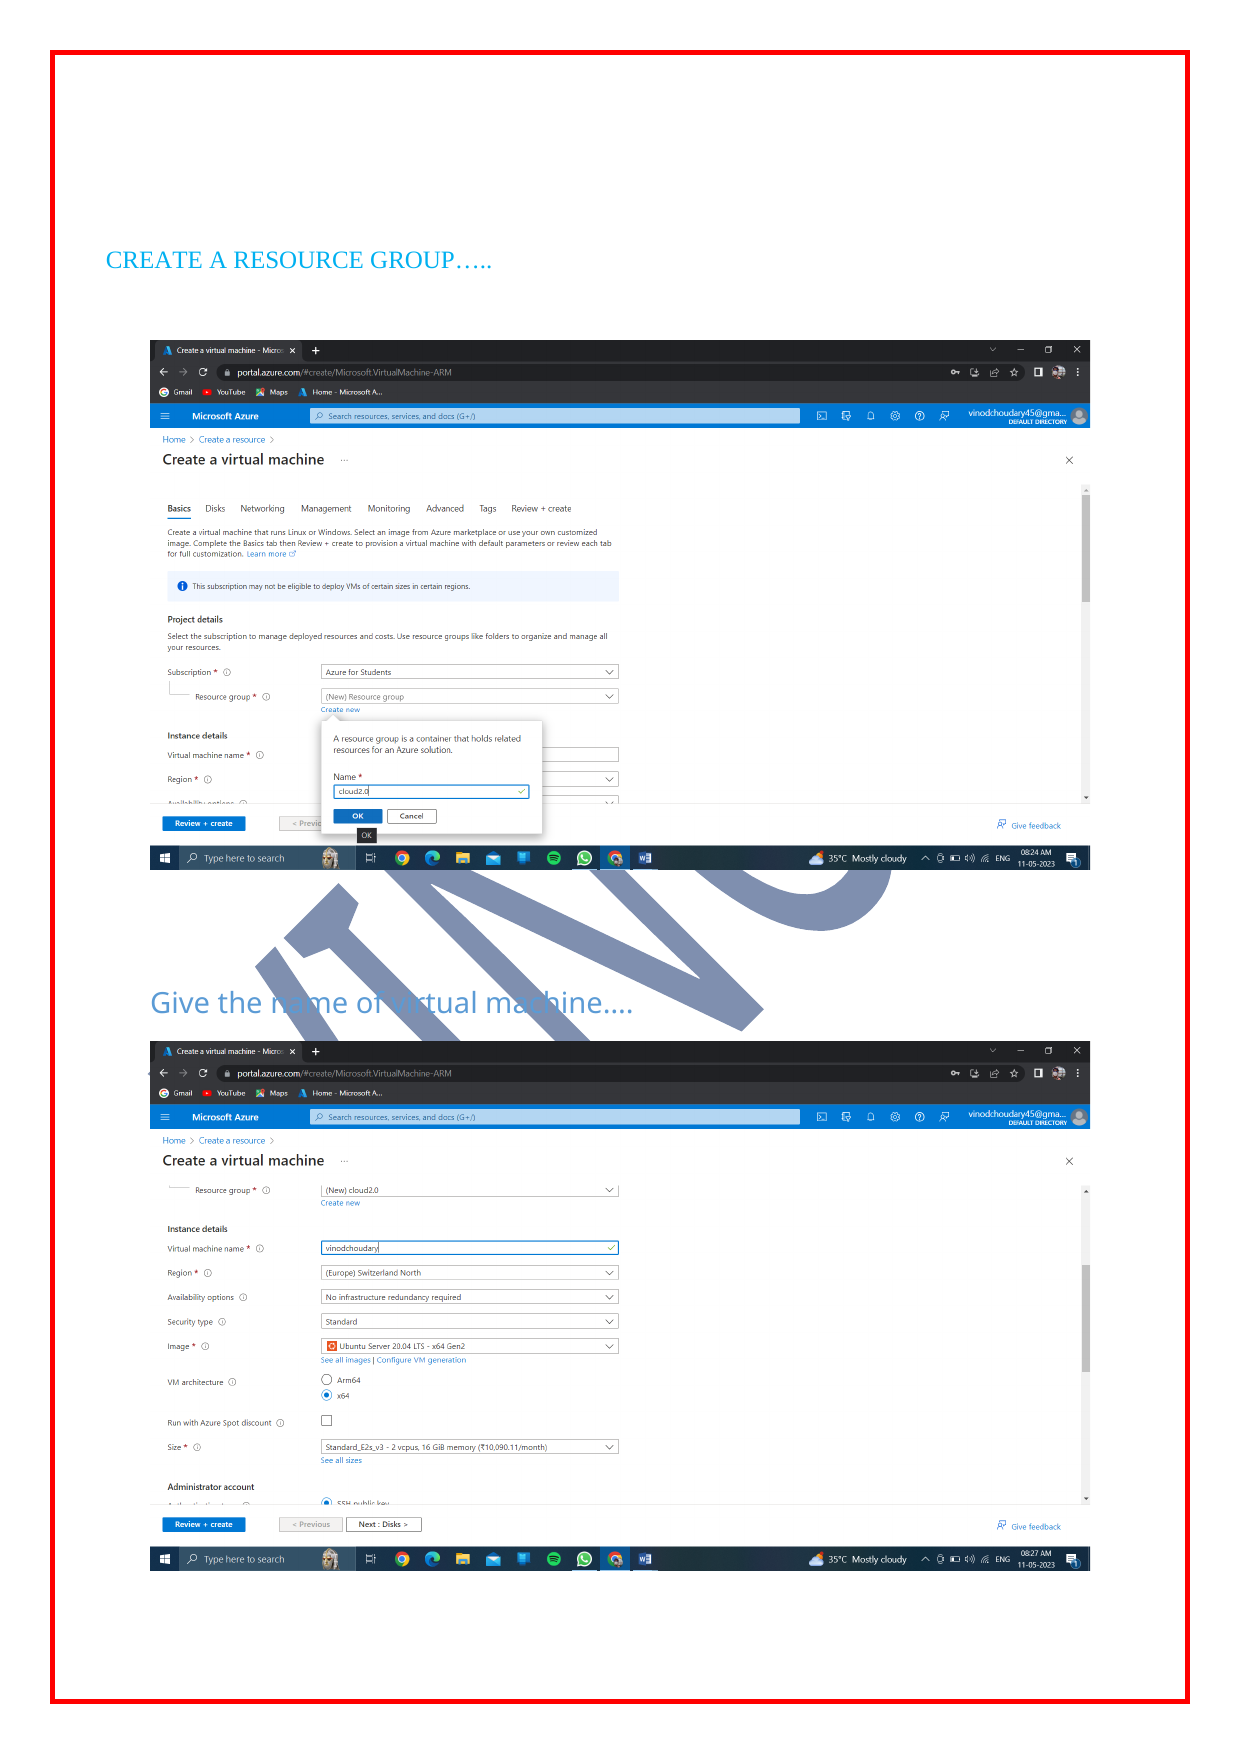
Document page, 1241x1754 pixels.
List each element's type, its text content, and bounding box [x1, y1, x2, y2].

picture [309, 252, 314, 263]
picture [150, 340, 1091, 870]
text CREATE A RESOURCE GROUP….. [106, 245, 1124, 274]
picture [150, 1041, 1091, 1571]
text Give the name of virtual machine…. [150, 982, 1090, 1022]
